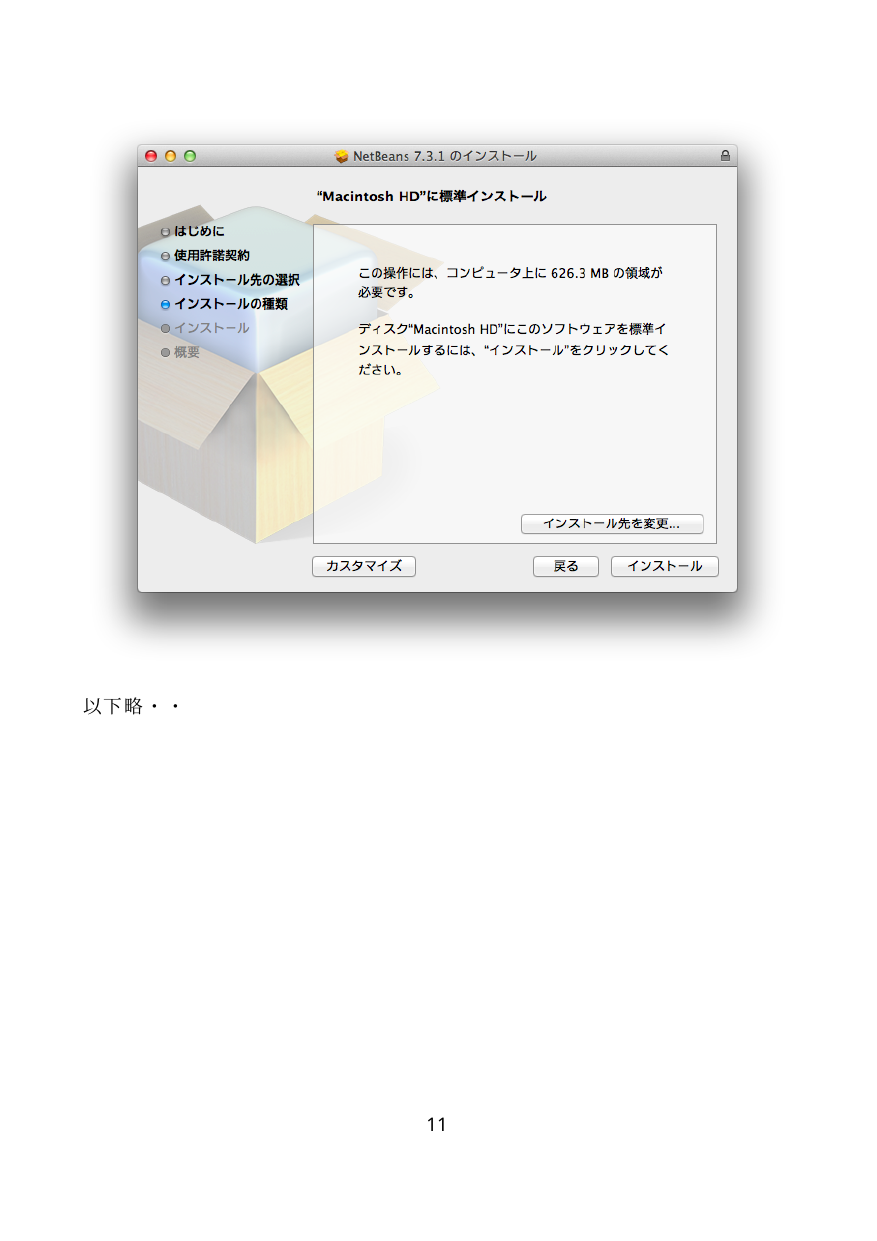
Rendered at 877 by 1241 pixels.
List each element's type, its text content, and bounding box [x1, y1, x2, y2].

picture [82, 111, 792, 668]
text 以下略・・ [83, 689, 791, 721]
